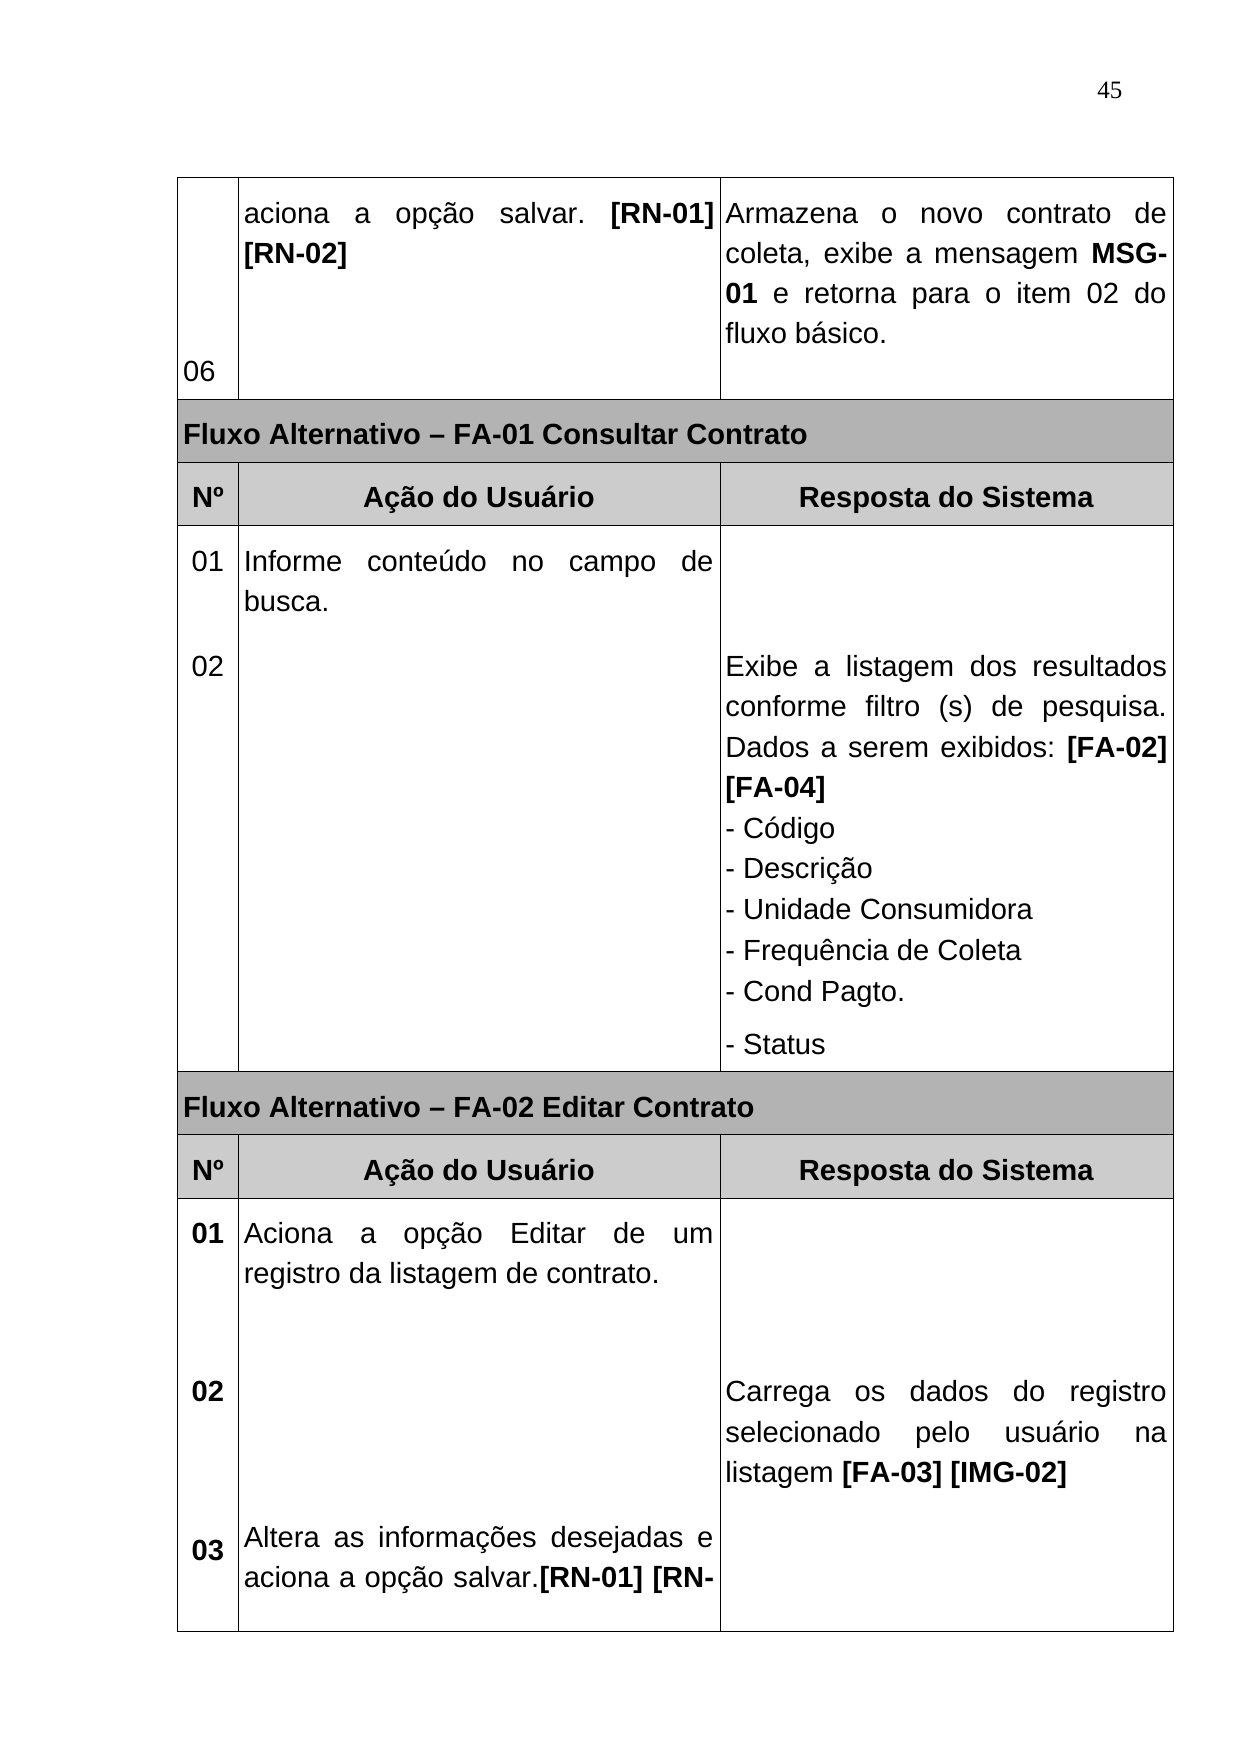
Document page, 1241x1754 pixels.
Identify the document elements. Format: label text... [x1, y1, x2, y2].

table_cell Exibe a listagem dos resultados conforme filtro (s) de pesquisa. Dados a serem exibidos: [FA-02][FA-04] - Código - Descrição - Unidade Consumidora - Frequência de Coleta - Cond Pagto. - Status [721, 526, 1173, 1071]
table_cell Nº [178, 1135, 238, 1198]
table_cell 01 02 03 04 05 06 [178, 178, 238, 398]
table_cell 01 02 [178, 526, 238, 1071]
table_cell Fluxo Alternativo – FA-02 Editar Contrato [178, 1072, 1173, 1134]
table_cell 01 02 03 04 [178, 1199, 238, 1631]
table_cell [239, 1199, 720, 1631]
table_cell Resposta do Sistema [721, 463, 1173, 525]
table_cell Nº [178, 463, 238, 525]
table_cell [721, 1199, 1173, 1631]
table_cell Fluxo Alternativo – FA-01 Consultar Contrato [178, 400, 1173, 462]
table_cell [721, 178, 1173, 398]
table_cell Resposta do Sistema [721, 1135, 1173, 1198]
table_cell Informe conteúdo no campo de busca. [239, 526, 720, 1071]
table_cell Ação do Usuário [239, 463, 720, 525]
table_cell Ação do Usuário [239, 1135, 720, 1198]
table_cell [239, 178, 720, 398]
